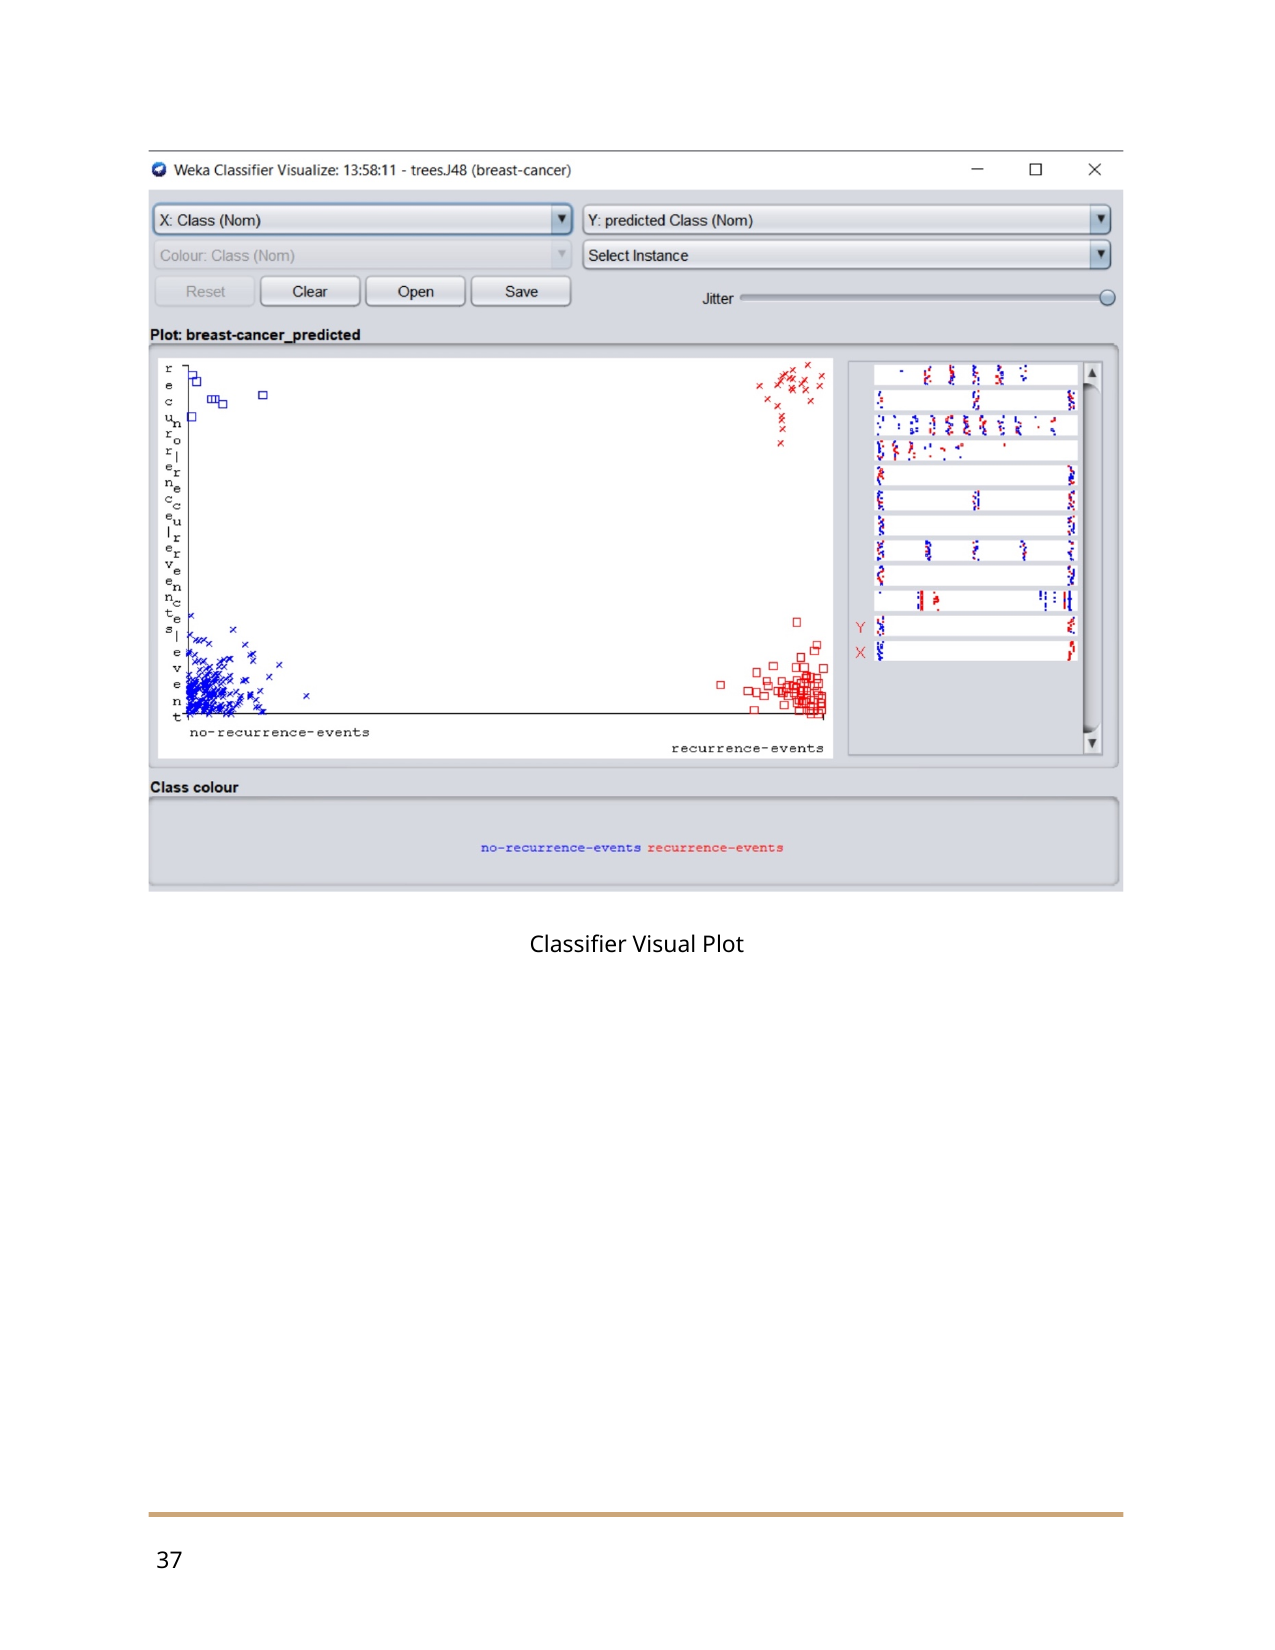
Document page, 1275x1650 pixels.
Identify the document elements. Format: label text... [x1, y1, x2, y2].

text Classifier Visual Plot [148, 928, 1125, 959]
picture [148, 1512, 1124, 1517]
picture [148, 150, 1124, 892]
